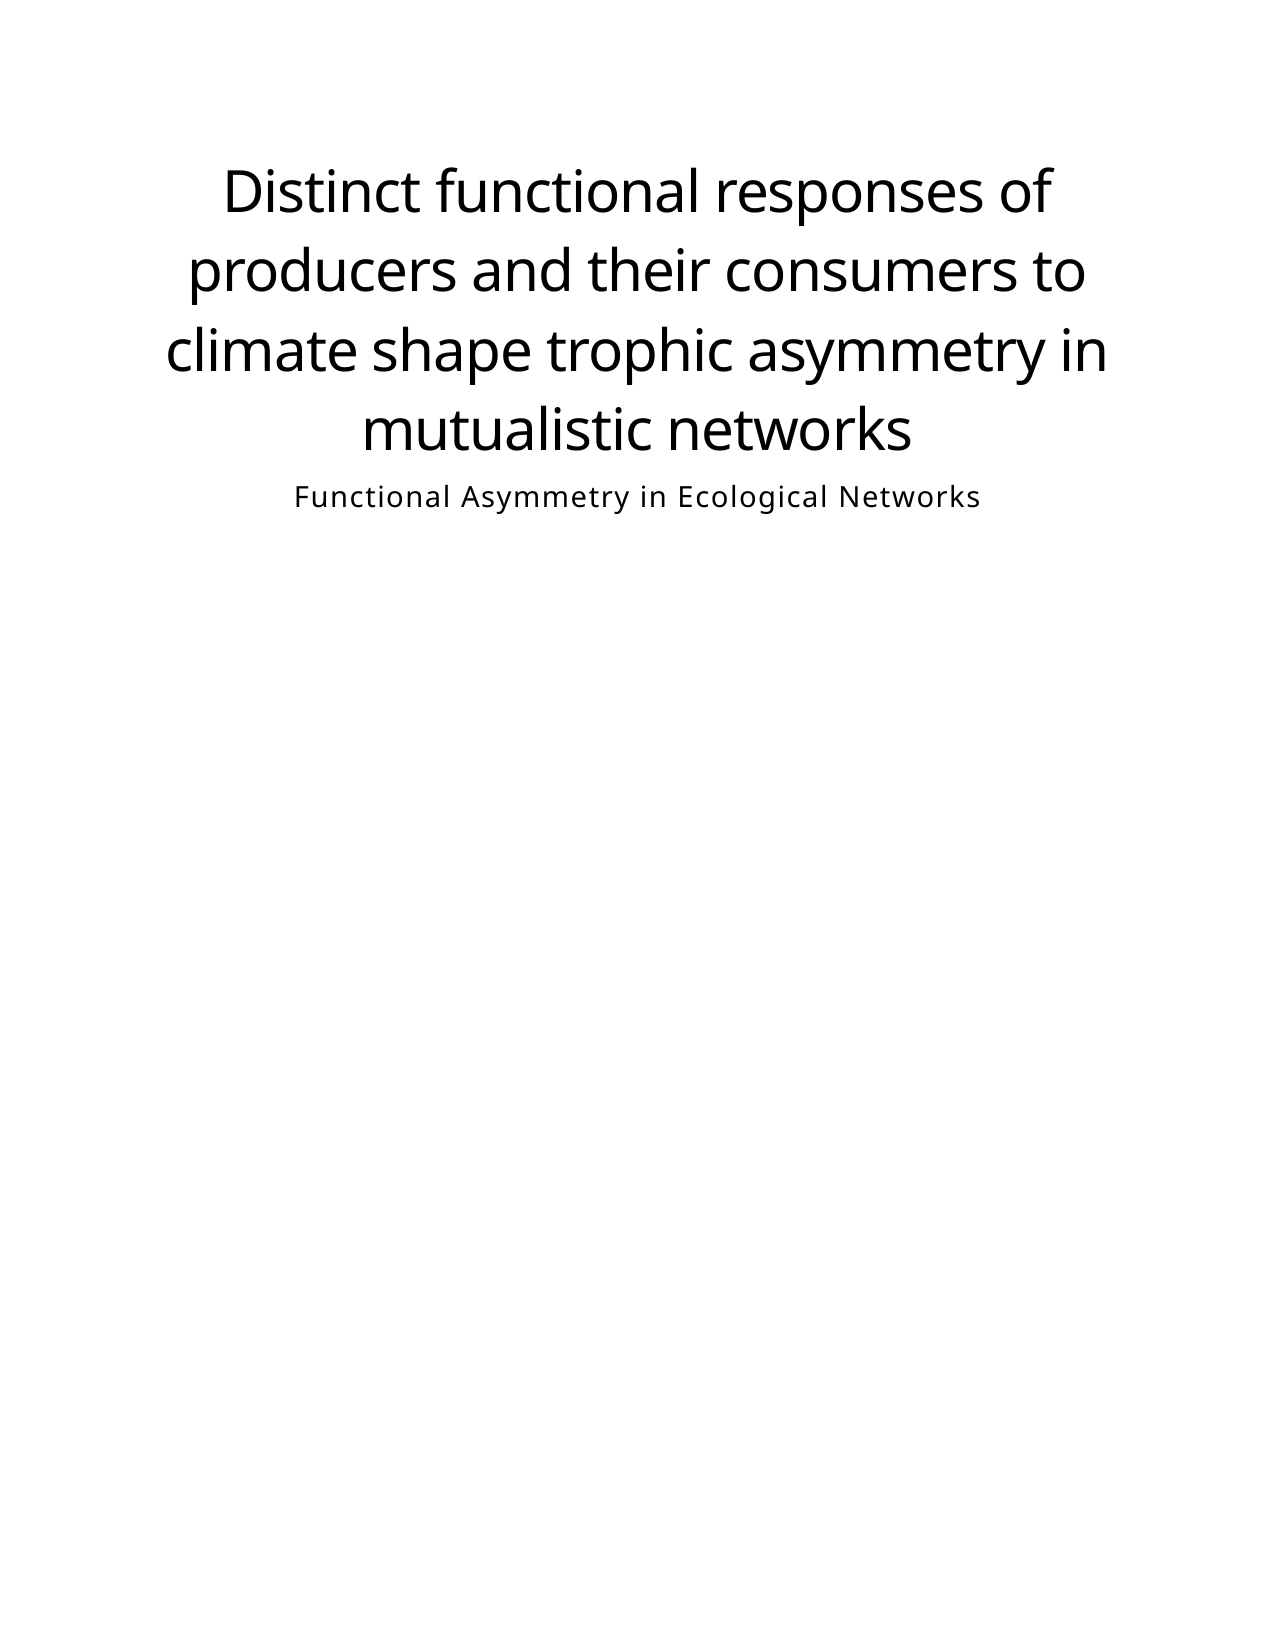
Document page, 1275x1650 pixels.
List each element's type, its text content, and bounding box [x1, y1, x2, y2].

title Distinct functional responses of producers and their consumers to climate shape trophic asymmetry in mutualistic networks [150, 150, 1125, 468]
subtitle Functional Asymmetry in Ecological Networks [150, 476, 1125, 516]
